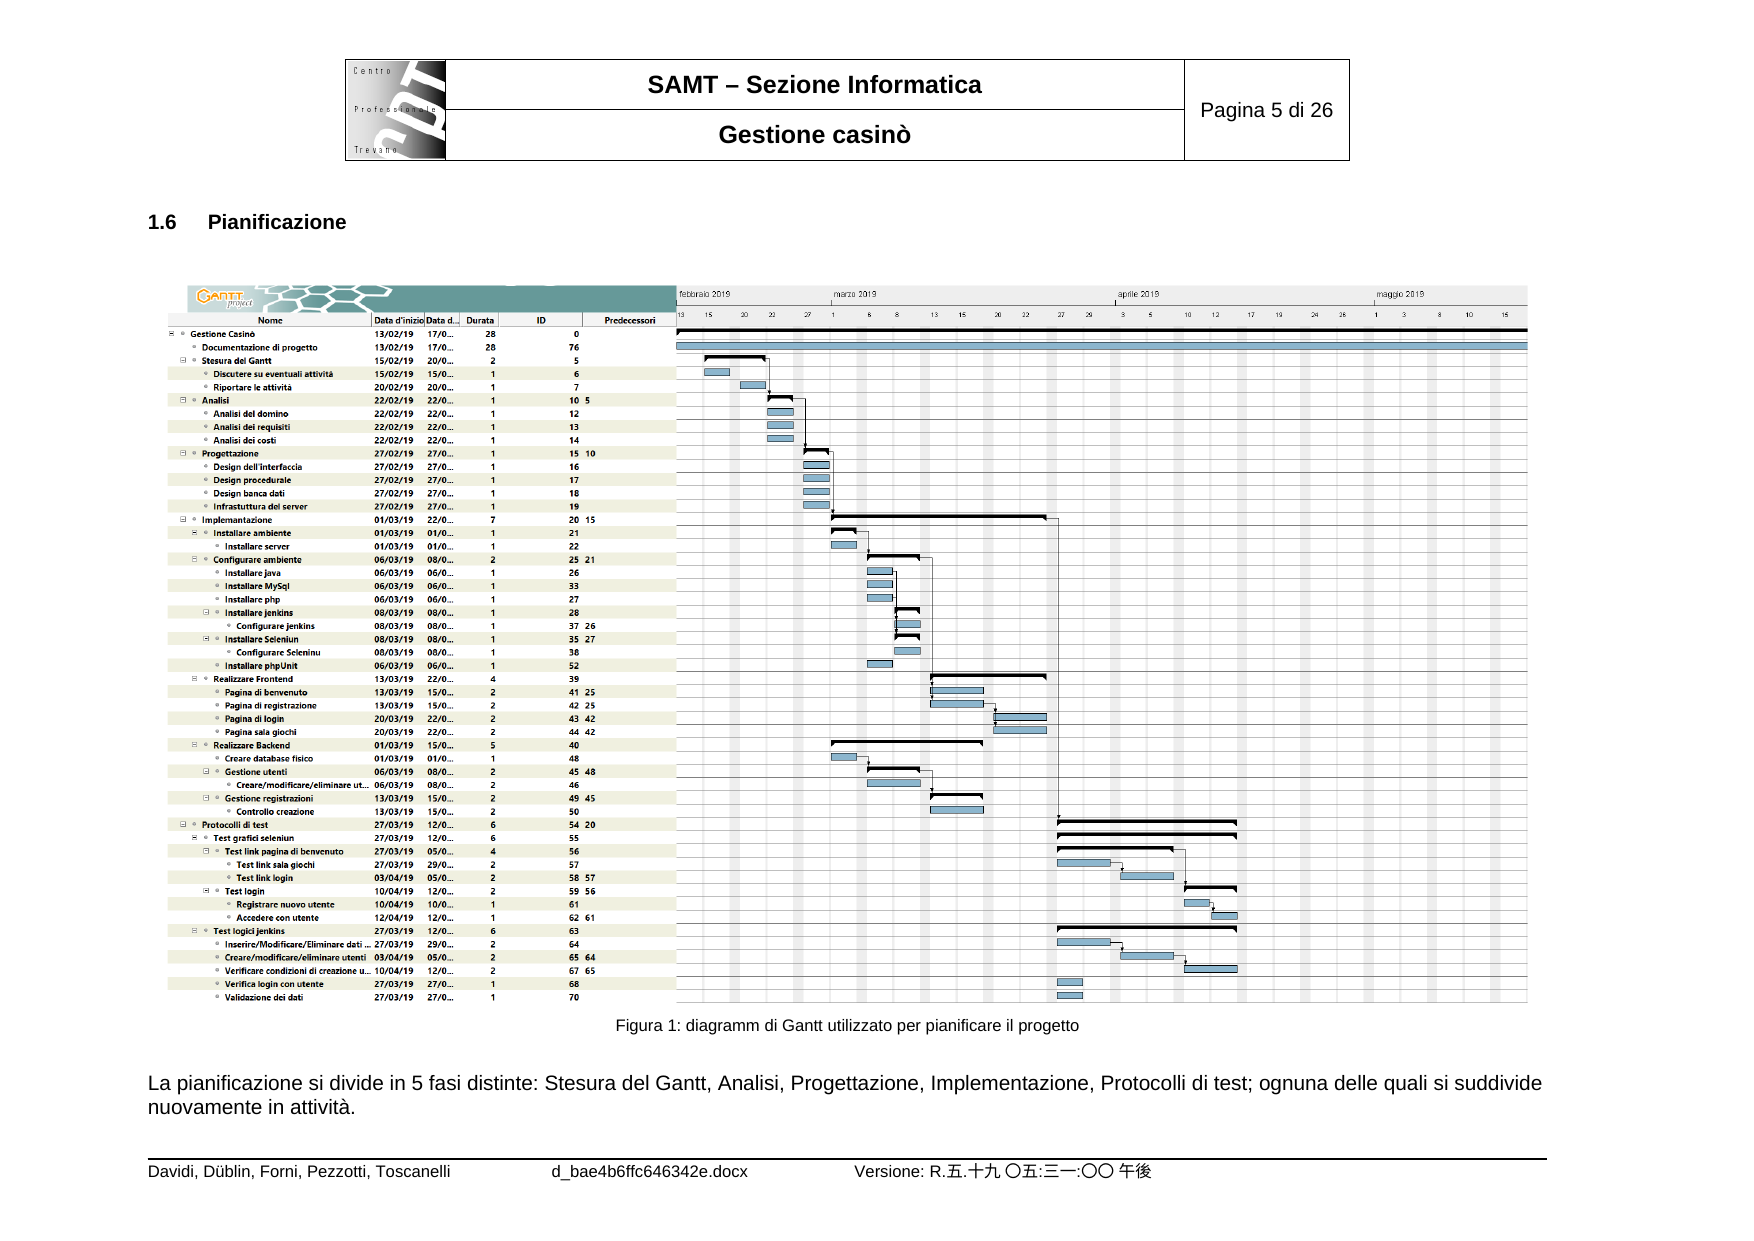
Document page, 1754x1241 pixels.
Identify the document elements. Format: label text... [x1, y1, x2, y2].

picture [346, 60, 445, 159]
text Figura 1: diagramm di Gantt utilizzato per pianificare il progetto [148, 1015, 1547, 1034]
picture [167, 258, 1528, 1003]
subtitle Pianificazione [148, 209, 1547, 233]
text La pianificazione si divide in 5 fasi distinte: Stesura del Gantt, Analisi, Progettazione, Implementazione, Protocolli di test; ognuna delle quali si suddivide nuovamente in attività. [148, 1071, 1547, 1119]
